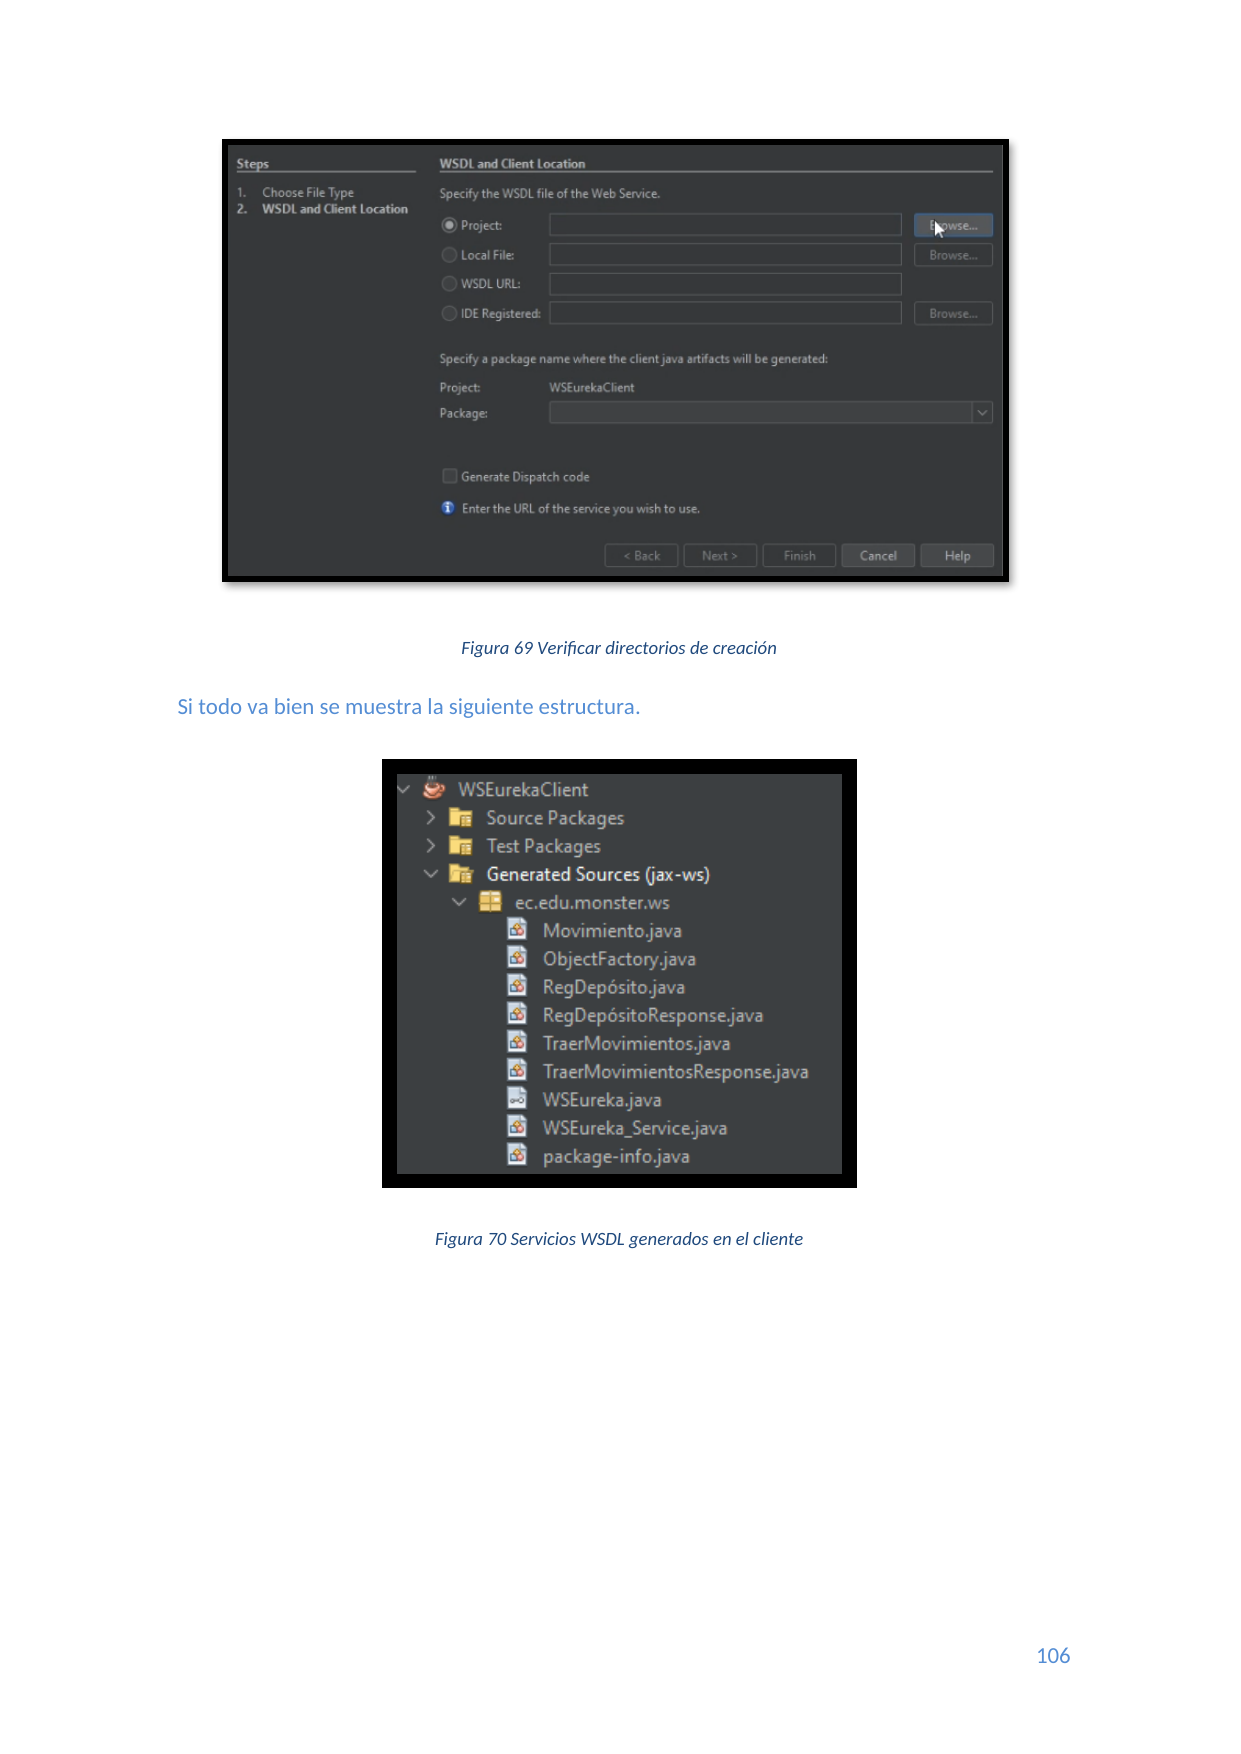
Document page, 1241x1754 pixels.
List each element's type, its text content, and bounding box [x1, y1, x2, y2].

picture [228, 145, 1003, 576]
picture [397, 774, 842, 1174]
text Figura 70 Servicios WSDL generados en el cliente [177, 1227, 1063, 1250]
text Figura 69 Verificar directorios de creación [177, 636, 1063, 659]
text Si todo va bien se muestra la siguiente estructura. [177, 692, 1063, 721]
